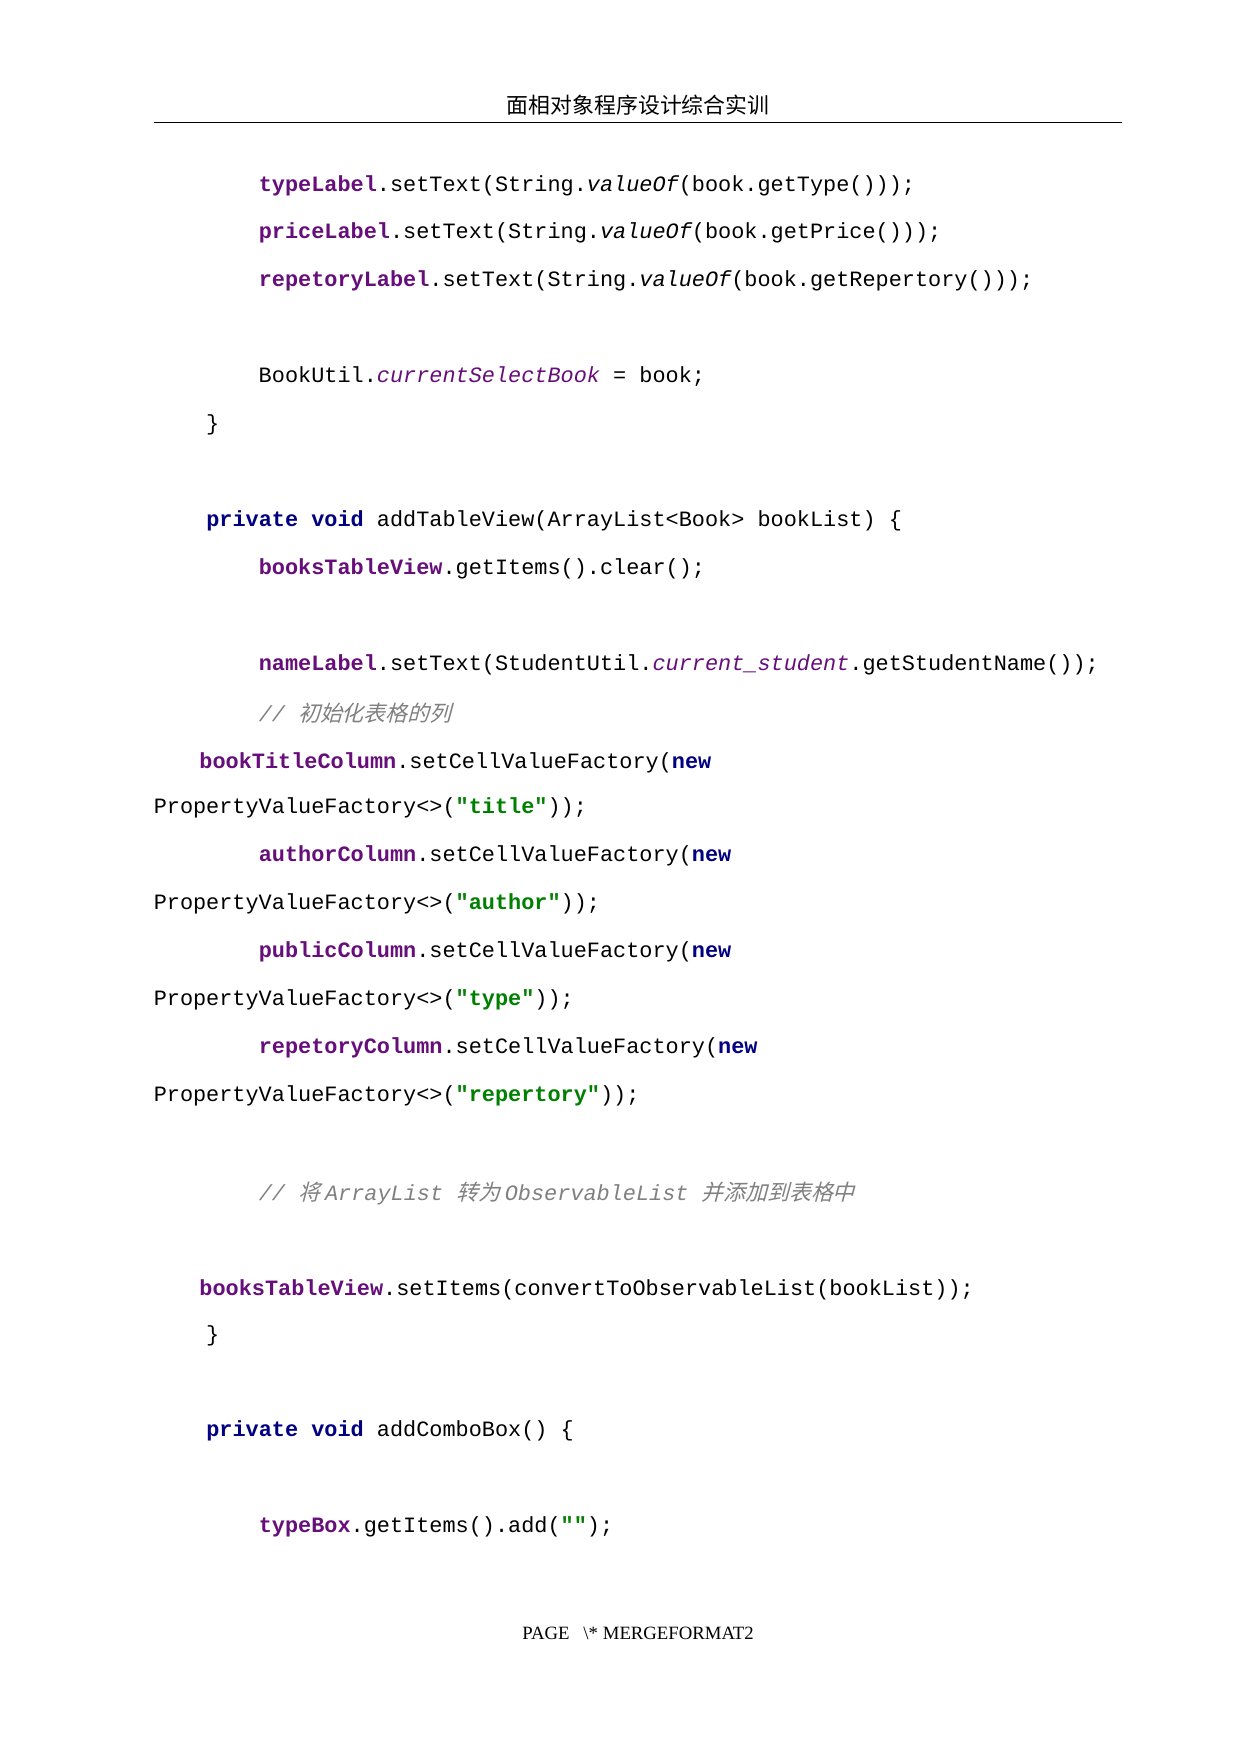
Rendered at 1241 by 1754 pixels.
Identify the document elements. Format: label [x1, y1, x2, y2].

text [153, 161, 1122, 1551]
